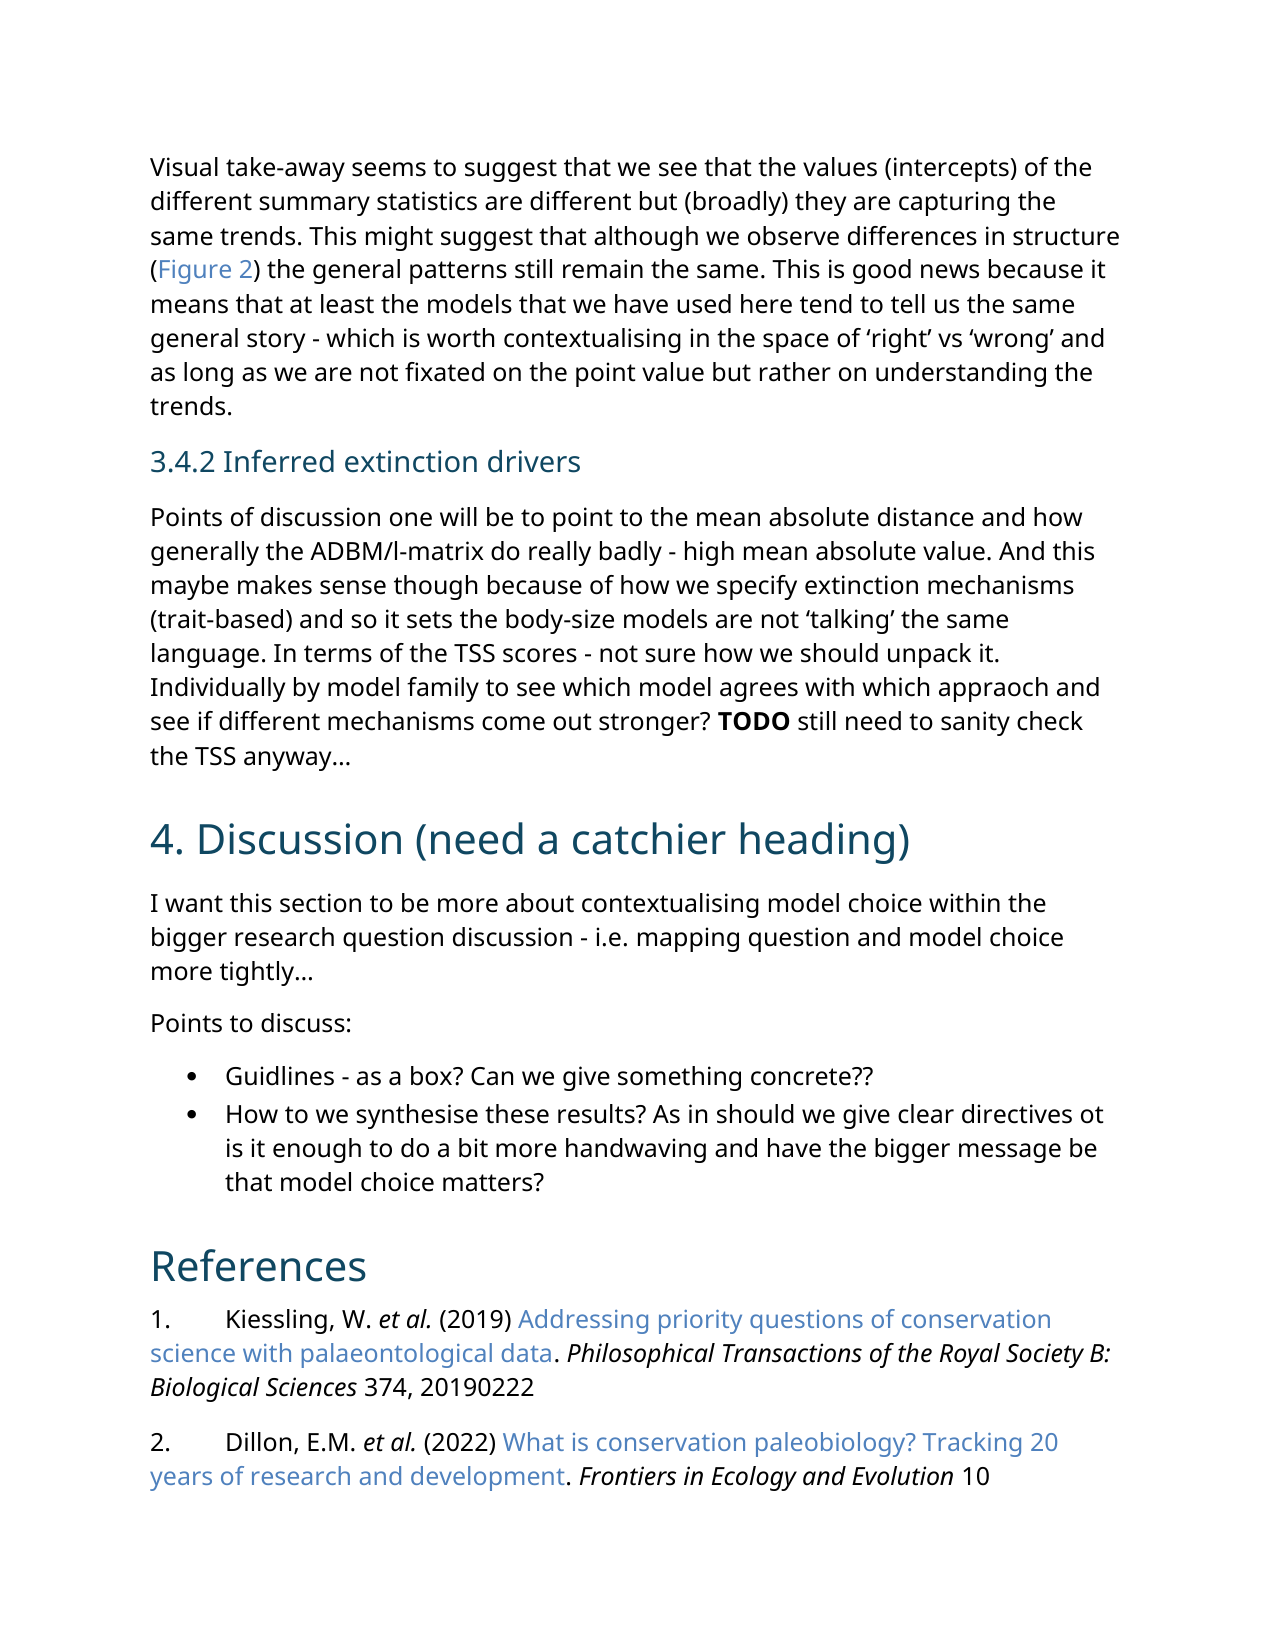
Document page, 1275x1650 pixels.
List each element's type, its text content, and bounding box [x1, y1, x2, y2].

text I want this section to be more about contextualising model choice within the bigger research question discussion - i.e. mapping question and model choice more tightly… [150, 885, 1125, 987]
text Points to discuss: [150, 1006, 1125, 1040]
subtitle 3.4.2 Inferred extinction drivers [150, 441, 1125, 481]
list How to we synthesise these results? As in should we give clear directives ot is it enough to do a bit more handwaving and have the bigger message be that model choice matters? [187, 1097, 1125, 1199]
text Visual take-away seems to suggest that we see that the values (intercepts) of the different summary statistics are different but (broadly) they are capturing the same trends. This might suggest that although we observe differences in structure (Figure 2) the general patterns still remain the same. This is good news because it means that at least the models that we have used here tend to tell us the same general story - which is worth contextualising in the space of ‘right’ vs ‘wrong’ and as long as we are not fixated on the point value but rather on understanding the trends. [150, 150, 1125, 422]
text 1. Kiessling, W. et al. (2019) Addressing priority questions of conservation science with palaeontological data. Philosophical Transactions of the Royal Society B: Biological Sciences 374, 20190222 [150, 1302, 1125, 1404]
text Points of discussion one will be to point to the mean absolute distance and how generally the ADBM/l-matrix do really badly - high mean absolute value. And this maybe makes sense though because of how we specify extinction mechanisms (trait-based) and so it sets the body-size models are not ‘talking’ the same language. In terms of the TSS scores - not sure how we should unpack it. Individually by model family to see which model agrees with which appraoch and see if different mechanisms come out stronger? TODO still need to sanity check the TSS anyway… [150, 500, 1125, 772]
subtitle 4. Discussion (need a catchier heading) [150, 810, 1125, 866]
subtitle References [150, 1236, 1125, 1293]
list Guidlines - as a box? Can we give something concrete?? [187, 1059, 1125, 1093]
text 2. Dillon, E.M. et al. (2022) What is conservation paleobiology? Tracking 20 years of research and development. Frontiers in Ecology and Evolution 10 [150, 1424, 1125, 1493]
